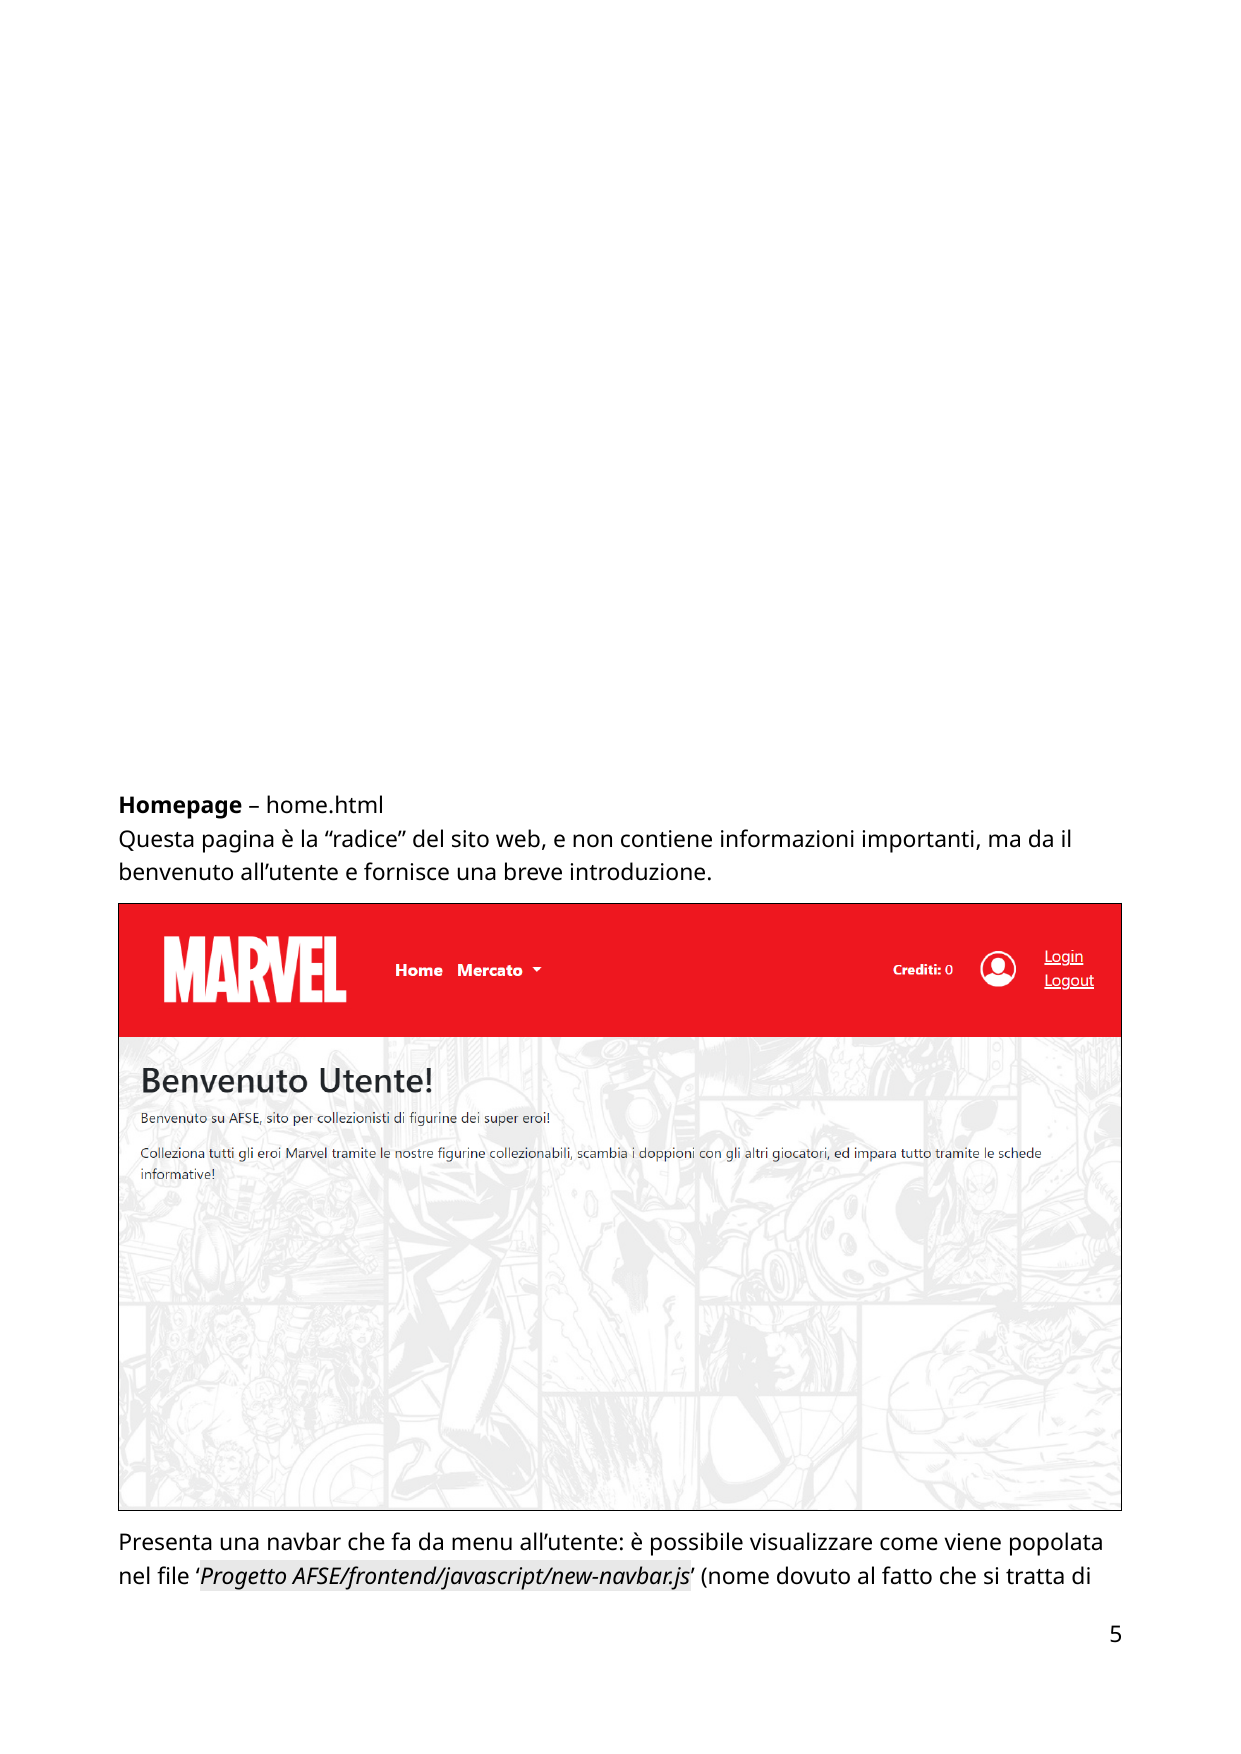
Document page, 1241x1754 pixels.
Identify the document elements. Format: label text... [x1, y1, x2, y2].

text Questa pagina è la “radice” del sito web, e non contiene informazioni importanti, ma da il benvenuto all’utente e fornisce una breve introduzione. [118, 823, 1122, 888]
text Homepage – home.html [118, 789, 1122, 820]
picture [119, 904, 1121, 1510]
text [118, 1526, 1122, 1591]
